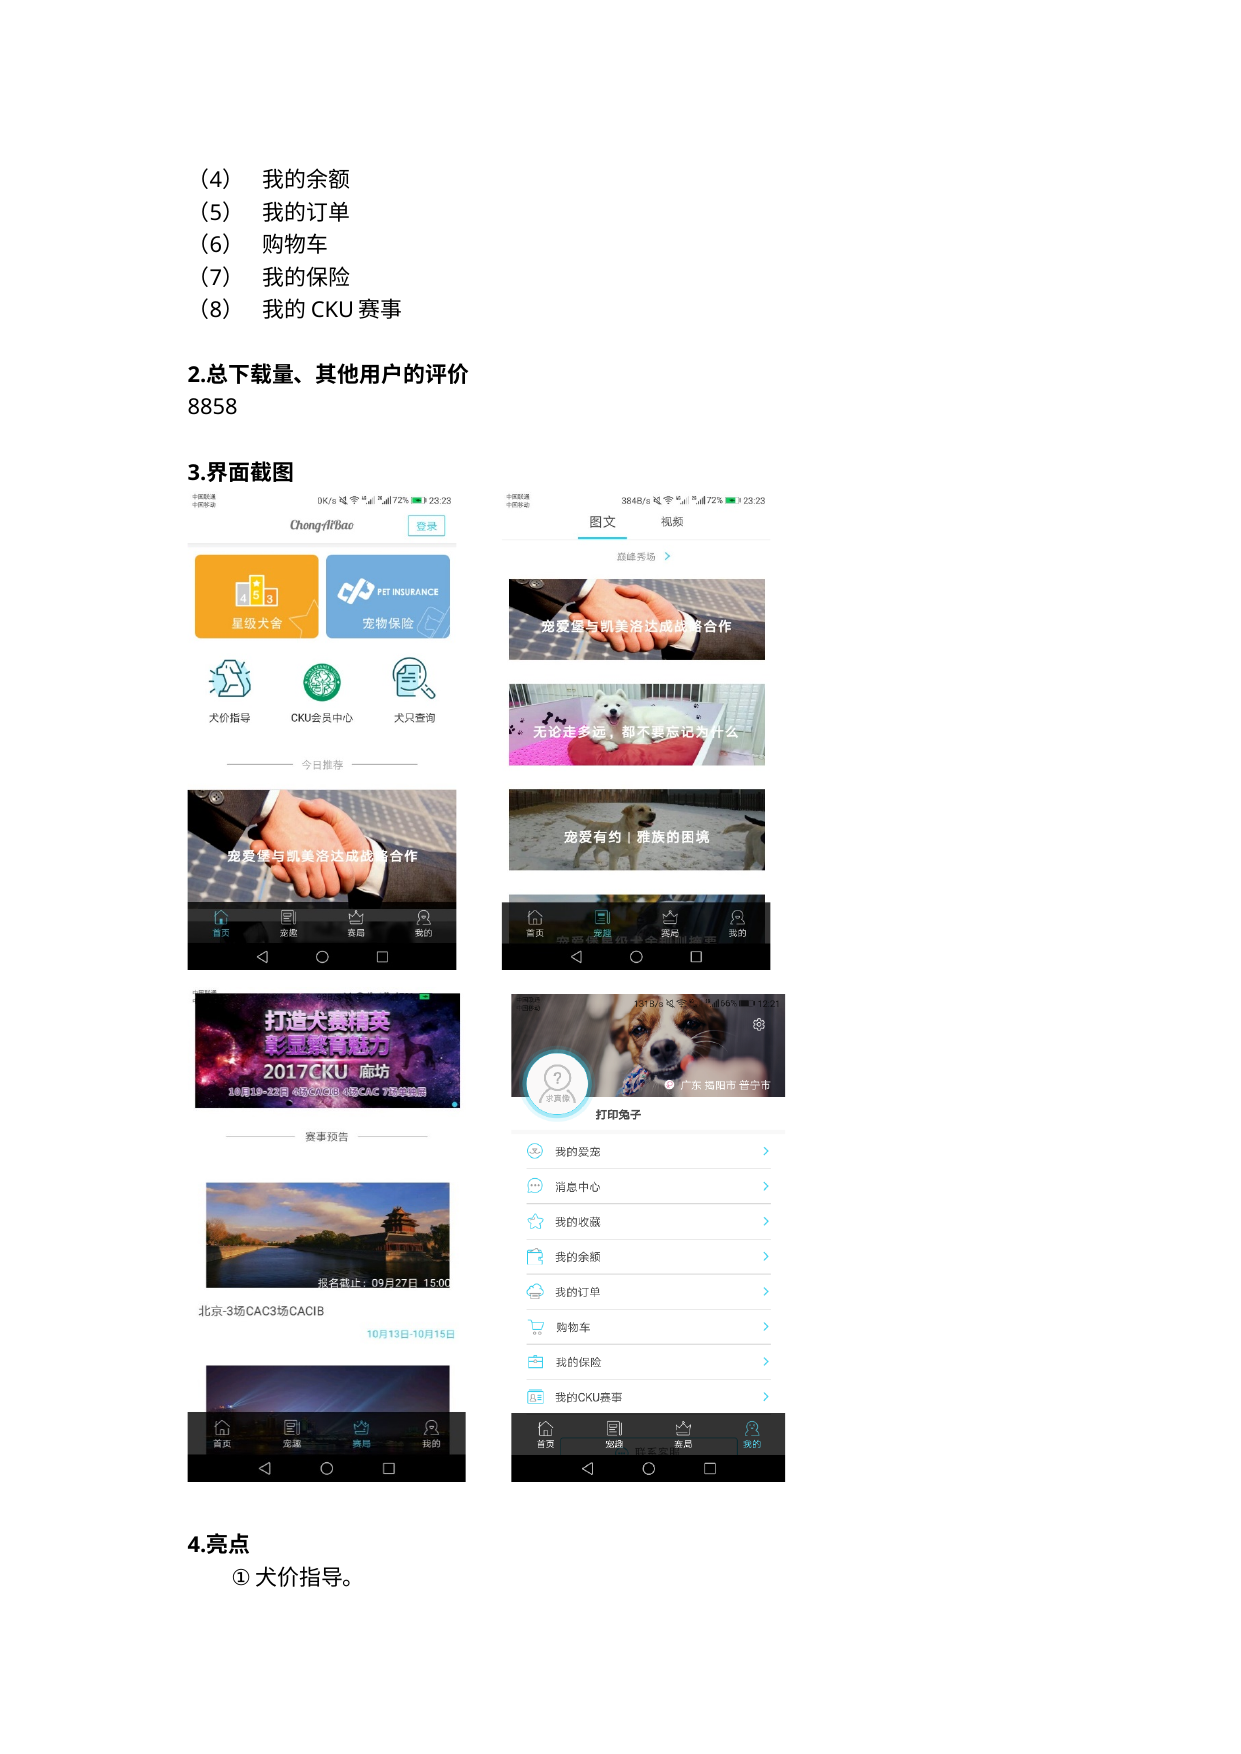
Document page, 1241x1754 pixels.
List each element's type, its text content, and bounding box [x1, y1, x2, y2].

text ①犬价指导。 [187, 1559, 1053, 1592]
picture [501, 491, 771, 970]
text 3.界面截图 [187, 454, 1053, 487]
list 我的余额 [187, 162, 1053, 194]
list 我的订单 [187, 194, 1053, 227]
list 我的CKU赛事 [187, 292, 1053, 324]
picture [187, 987, 466, 1482]
picture [511, 994, 786, 1482]
list 我的保险 [187, 259, 1053, 292]
list 购物车 [187, 227, 1053, 259]
text 4.亮点 [187, 1527, 1053, 1559]
picture [187, 491, 457, 970]
text 2.总下载量、其他用户的评价 [187, 357, 1053, 389]
text 8858 [187, 389, 1053, 422]
